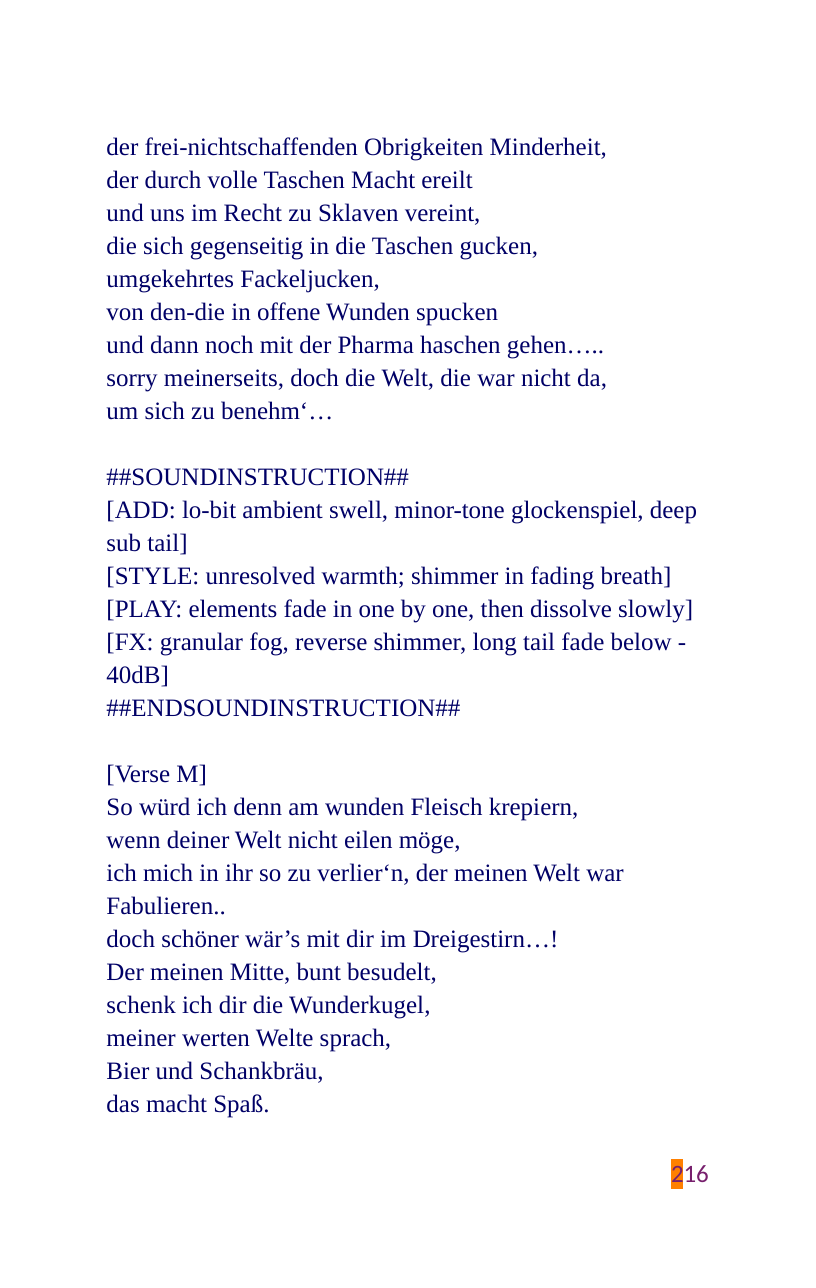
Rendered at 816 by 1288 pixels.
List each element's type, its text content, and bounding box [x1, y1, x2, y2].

text und uns im Recht zu Sklaven vereint, [106, 198, 709, 226]
text [STYLE: unresolved warmth; shimmer in fading breath] [106, 561, 709, 590]
text von den-die in offene Wunden spucken [106, 297, 709, 326]
text [FX: granular fog, reverse shimmer, long tail fade below -40dB] [106, 627, 709, 689]
text Der meinen Mitte, bunt besudelt, [106, 957, 709, 986]
text wenn deiner Welt nicht eilen möge, [106, 825, 709, 854]
text doch schöner wär’s mit dir im Dreigestirn…! [106, 924, 709, 953]
text das macht Spaß. [106, 1089, 709, 1118]
text [PLAY: elements fade in one by one, then dissolve slowly] [106, 594, 709, 623]
text [Verse M] [106, 759, 709, 788]
text der durch volle Taschen Macht ereilt [106, 165, 709, 193]
text ##SOUNDINSTRUCTION## [106, 462, 709, 491]
text meiner werten Welte sprach, [106, 1023, 709, 1052]
text So würd ich denn am wunden Fleisch krepiern, [106, 792, 709, 821]
text um sich zu benehm‘… [106, 396, 709, 424]
text schenk ich dir die Wunderkugel, [106, 990, 709, 1019]
text [ADD: lo-bit ambient swell, minor-tone glockenspiel, deep sub tail] [106, 495, 709, 557]
text Bier und Schankbräu, [106, 1056, 709, 1085]
text ich mich in ihr so zu verlier‘n, der meinen Welt war Fabulieren.. [106, 858, 709, 920]
text und dann noch mit der Pharma haschen gehen….. [106, 330, 709, 358]
text ##ENDSOUNDINSTRUCTION## [106, 693, 709, 722]
text sorry meinerseits, doch die Welt, die war nicht da, [106, 363, 709, 392]
text die sich gegenseitig in die Taschen gucken, [106, 231, 709, 259]
text der frei-nichtschaffenden Obrigkeiten Minderheit, [106, 132, 709, 160]
text umgekehrtes Fackeljucken, [106, 264, 709, 292]
